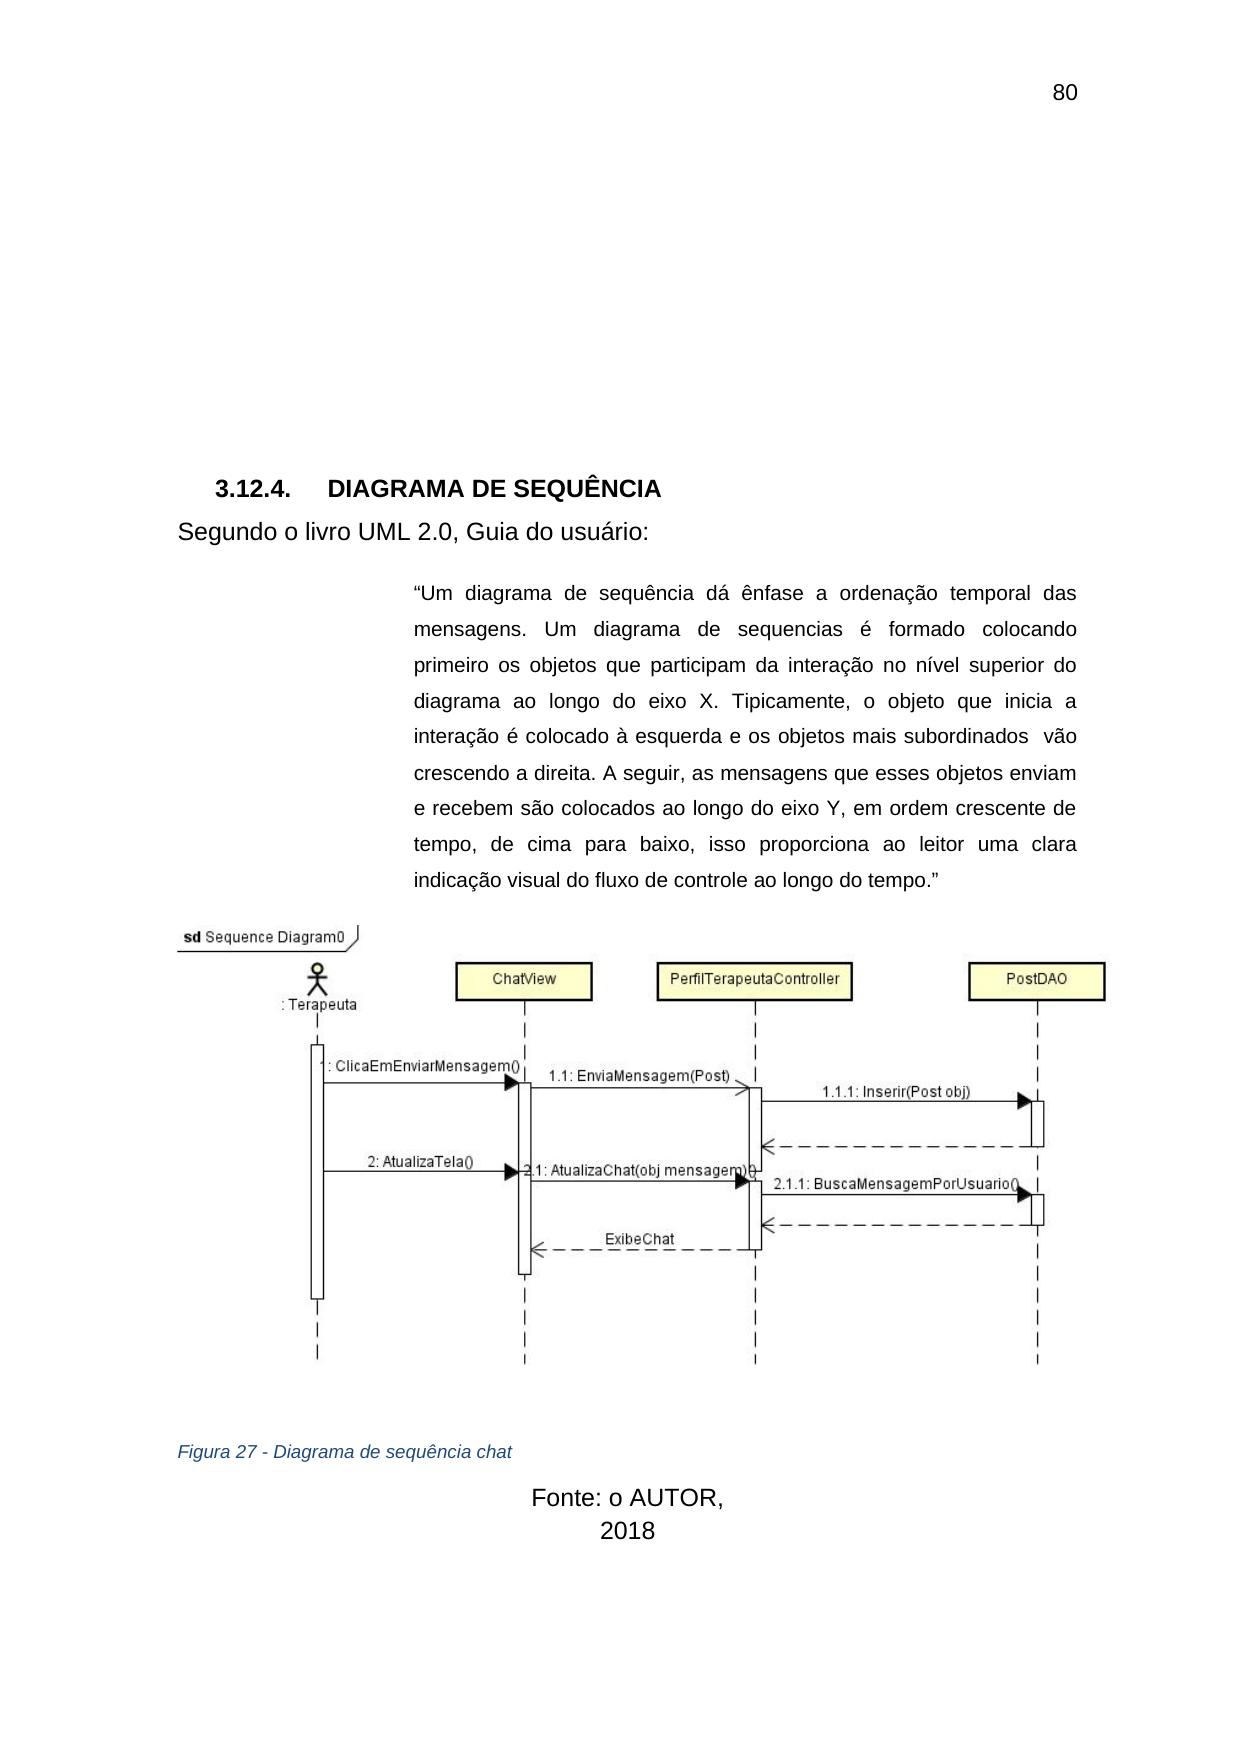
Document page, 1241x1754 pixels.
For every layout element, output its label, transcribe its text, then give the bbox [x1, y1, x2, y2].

text Fonte: o AUTOR, [177, 1483, 1078, 1512]
list DIAGRAMA DE SEQUÊNCIA [215, 473, 1078, 502]
picture [177, 925, 1123, 1420]
text Segundo o livro UML 2.0, Guia do usuário: [177, 517, 1078, 545]
text “Um diagrama de sequência dá ênfase a ordenação temporal das mensagens. Um diagrama de sequencias é formado colocando primeiro os objetos que participam da interação no nível superior do diagrama ao longo do eixo X. Tipicamente, o objeto que inicia a interação é colocado à esquerda e os objetos mais subordinados vão crescendo a direita. A seguir, as mensagens que esses objetos enviam e recebem são colocados ao longo do eixo Y, em ordem crescente de tempo, de cima para baixo, isso proporciona ao leitor uma clara indicação visual do fluxo de controle ao longo do tempo.” [413, 581, 1078, 892]
text 2018 [177, 1516, 1078, 1545]
